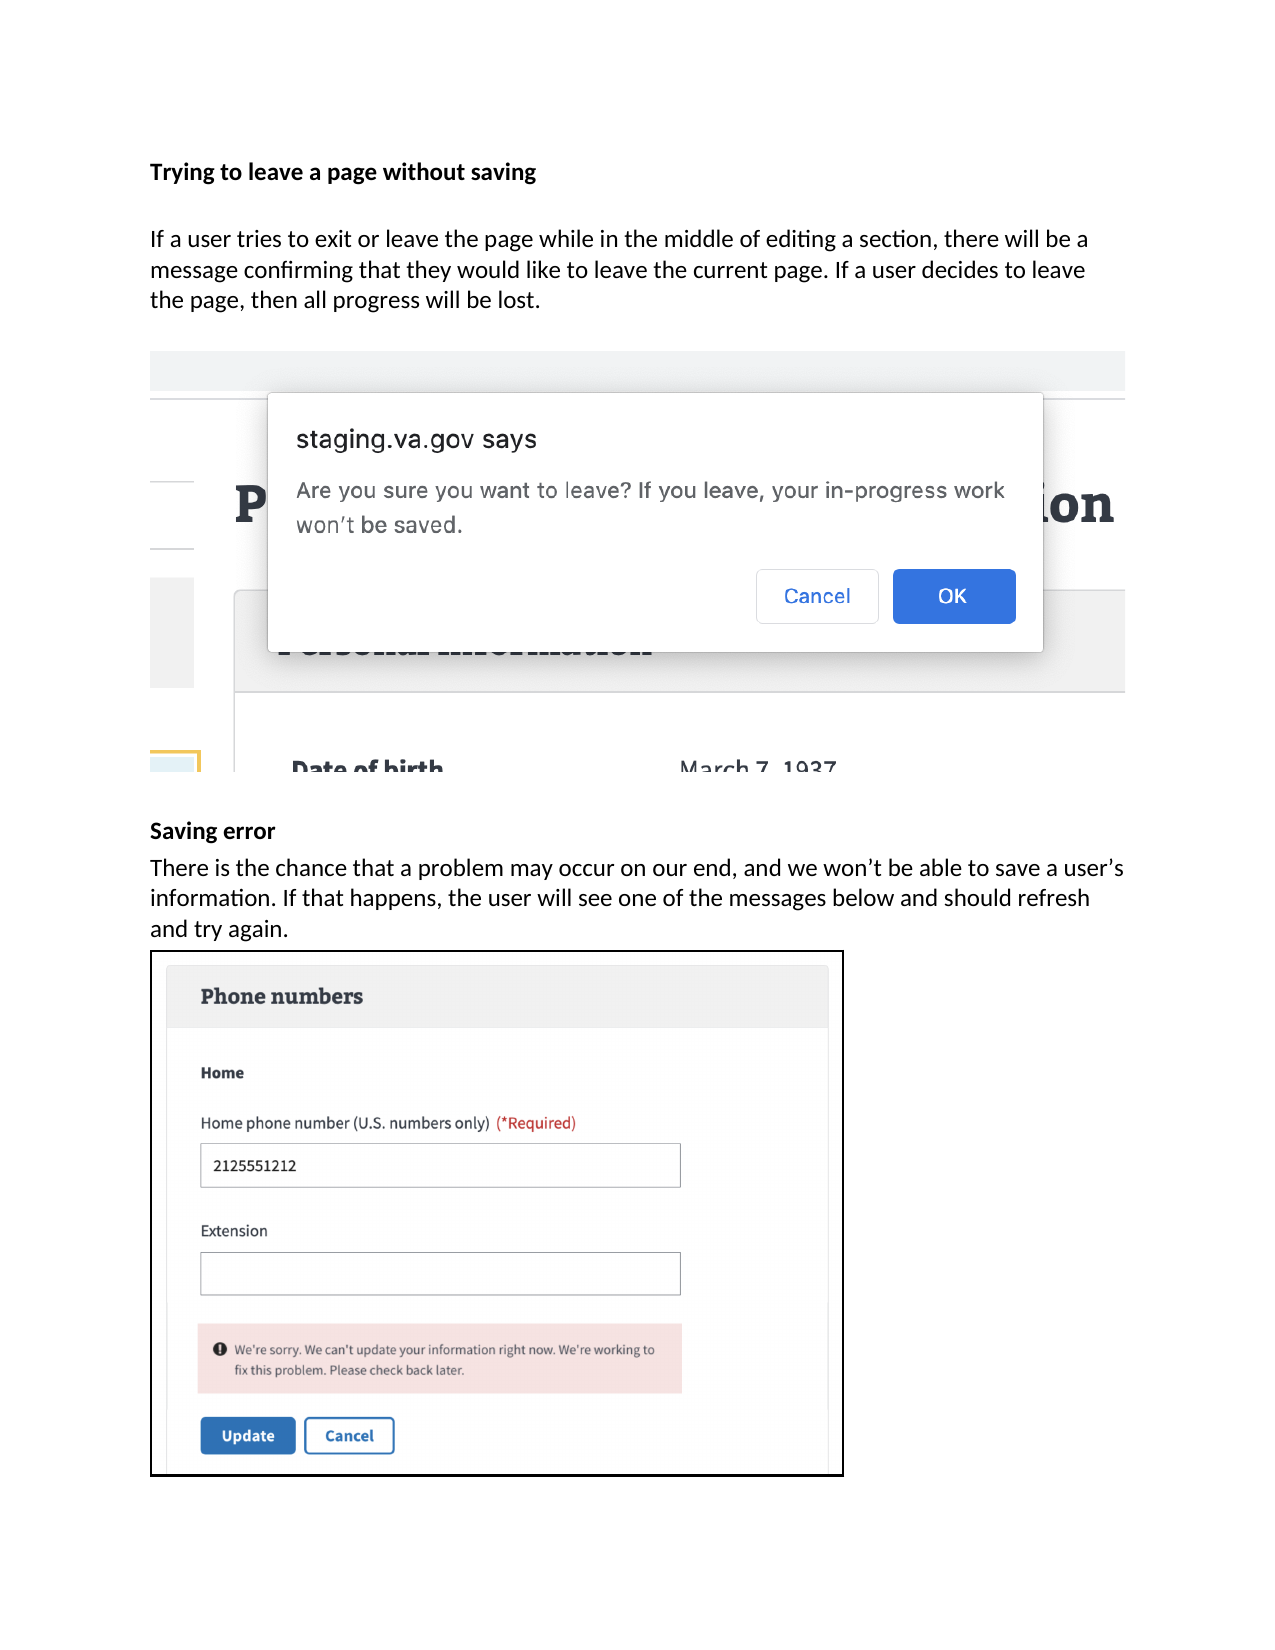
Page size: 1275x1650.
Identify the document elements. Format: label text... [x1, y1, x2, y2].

text Trying to leave a page without saving [150, 156, 1125, 217]
picture [150, 351, 1125, 772]
text Saving error [150, 815, 1125, 846]
text If a user tries to exit or leave the page while in the middle of editing a section, there will be a message confirming that they would like to leave the current page. If a user decides to leave the page, then all progress will be lost. [150, 223, 1125, 315]
text There is the chance that a problem may occur on our end, and we won’t be able to save a user’s information. If that happens, the user will see one of the messages below and should refresh and try again. [150, 852, 1125, 943]
picture [152, 952, 842, 1474]
